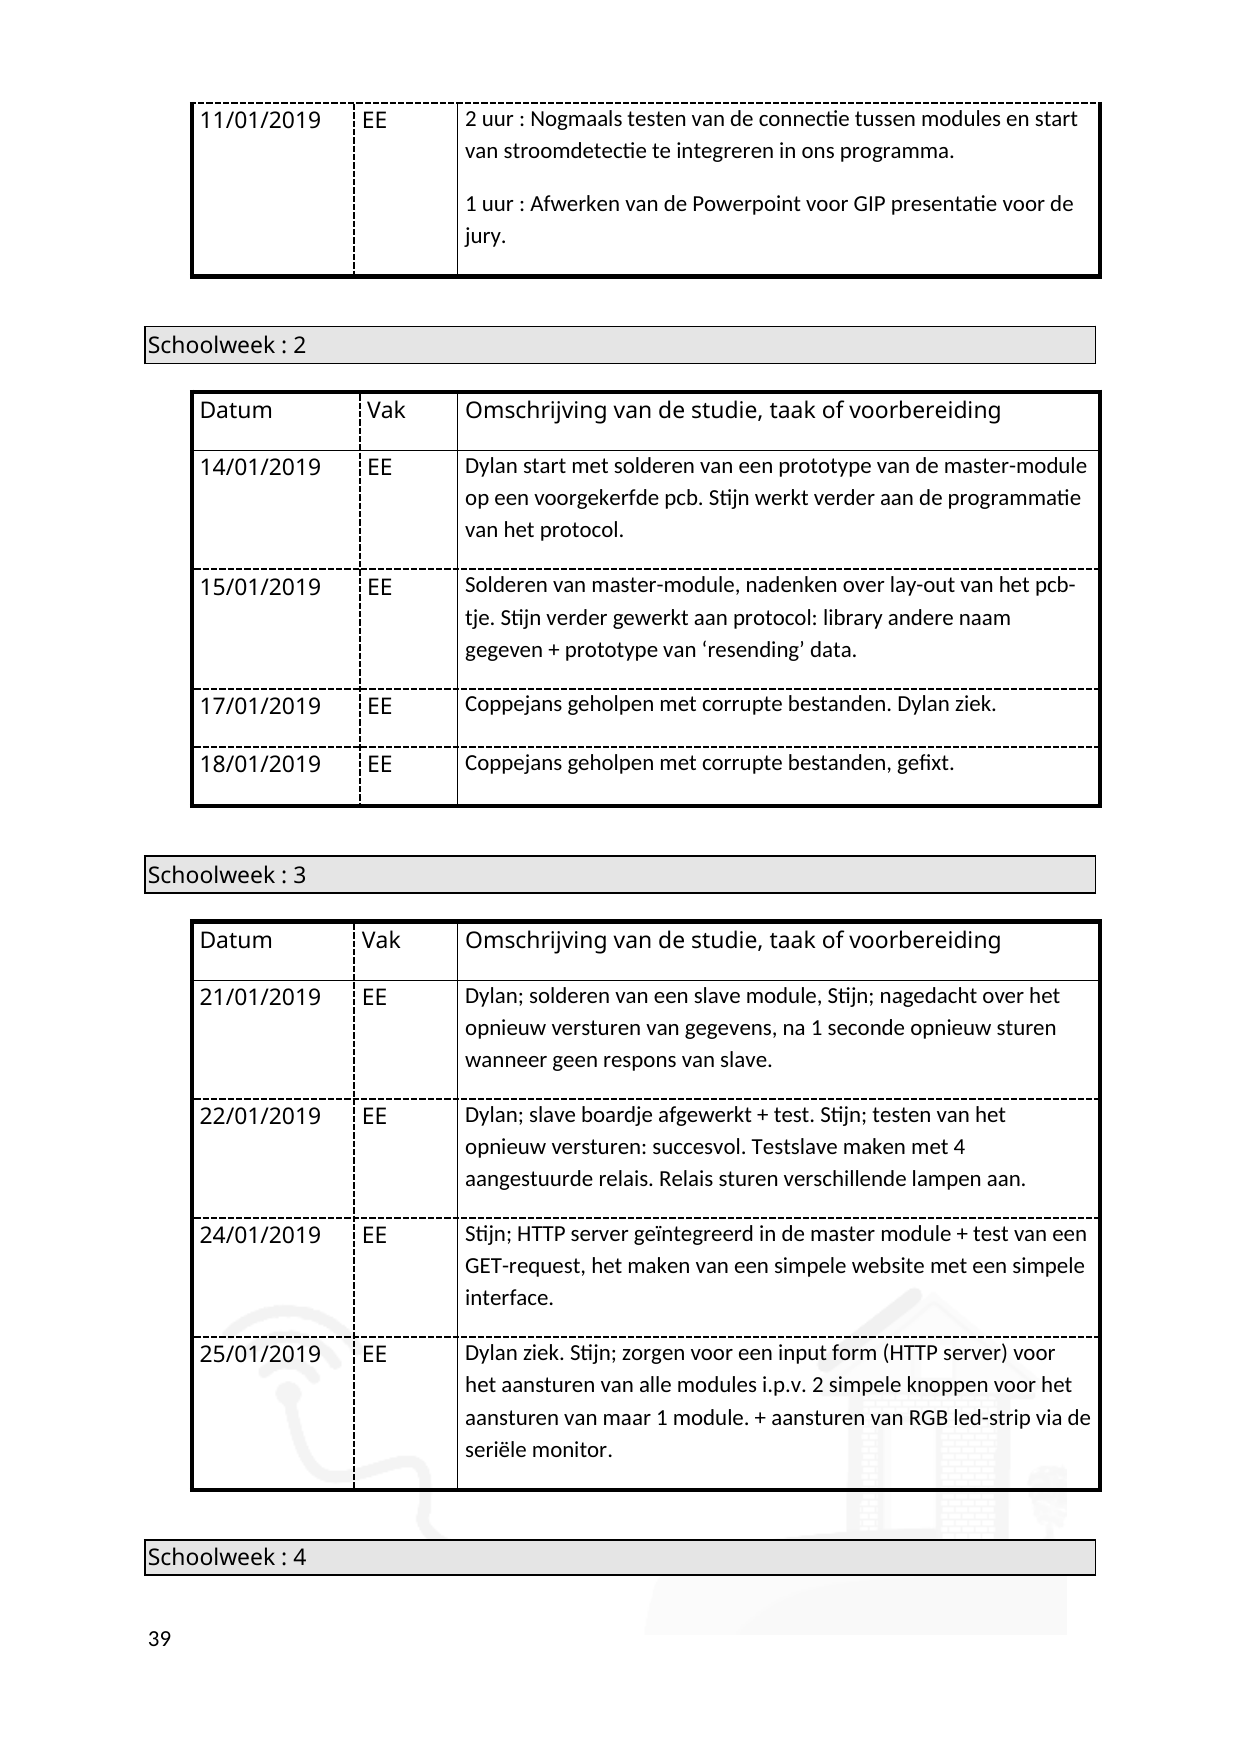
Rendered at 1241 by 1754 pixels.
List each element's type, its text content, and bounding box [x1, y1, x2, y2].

table_cell EE [360, 451, 457, 568]
text Schoolweek : 2 [146, 327, 1095, 363]
table_cell 21/01/2019 [194, 981, 354, 1098]
table_cell Coppejans geholpen met corrupte bestanden, gefixt. [458, 746, 1098, 803]
table_header Vak [360, 394, 457, 450]
table_cell EE [354, 981, 457, 1098]
table_header Omschrijving van de studie, taak of voorbereiding [458, 924, 1098, 980]
table_cell Stijn; HTTP server geïntegreerd in de master module + test van een GET-request, het maken van een simpele website met een simpele interface. [458, 1217, 1098, 1336]
table_cell 18/01/2019 [194, 746, 359, 803]
table_cell Coppejans geholpen met corrupte bestanden. Dylan ziek. [458, 688, 1098, 746]
table_cell EE [360, 688, 457, 746]
table_cell 22/01/2019 [194, 1098, 354, 1217]
table_header Omschrijving van de studie, taak of voorbereiding [458, 394, 1098, 450]
table_cell EE [354, 1217, 457, 1336]
table_cell Dylan; solderen van een slave module, Stijn; nagedacht over het opnieuw versturen van gegevens, na 1 seconde opnieuw sturen wanneer geen respons van slave. [458, 981, 1098, 1098]
text Schoolweek : 4 [146, 1541, 1095, 1574]
table_cell Dylan ziek. Stijn; zorgen voor een input form (HTTP server) voor het aansturen van alle modules i.p.v. 2 simpele knoppen voor het aansturen van maar 1 module. + aansturen van RGB led-strip via de seriële monitor. [458, 1336, 1098, 1488]
table_cell Dylan; slave boardje afgewerkt + test. Stijn; testen van het opnieuw versturen: succesvol. Testslave maken met 4 aangestuurde relais. Relais sturen verschillende lampen aan. [458, 1098, 1098, 1217]
table_cell EE [354, 1098, 457, 1217]
table_cell EE [360, 746, 457, 803]
table_header Datum [194, 924, 354, 980]
table_cell 17/01/2019 [194, 688, 359, 746]
table_cell EE [360, 568, 457, 687]
table_cell 24/01/2019 [194, 1217, 354, 1336]
table_header Datum [194, 394, 359, 450]
table_cell 2 uur : Nogmaals testen van de connectie tussen modules en start van stroomdetectie te integreren in ons programma. 1 uur : Afwerken van de Powerpoint voor GIP presentatie voor de jury. [458, 102, 1098, 274]
table_cell 11/01/2019 [194, 102, 354, 274]
table_header Vak [354, 924, 457, 980]
table_cell 25/01/2019 [194, 1336, 354, 1488]
table_cell EE [354, 1336, 457, 1488]
table_cell Dylan start met solderen van een prototype van de master-module op een voorgekerfde pcb. Stijn werkt verder aan de programmatie van het protocol. [458, 451, 1098, 568]
text Schoolweek : 3 [146, 857, 1095, 892]
table_cell 14/01/2019 [194, 451, 359, 568]
table_cell EE [354, 102, 457, 274]
table_cell 15/01/2019 [194, 568, 359, 687]
table_cell Solderen van master-module, nadenken over lay-out van het pcb-tje. Stijn verder gewerkt aan protocol: library andere naam gegeven + prototype van ‘resending’ data. [458, 568, 1098, 687]
